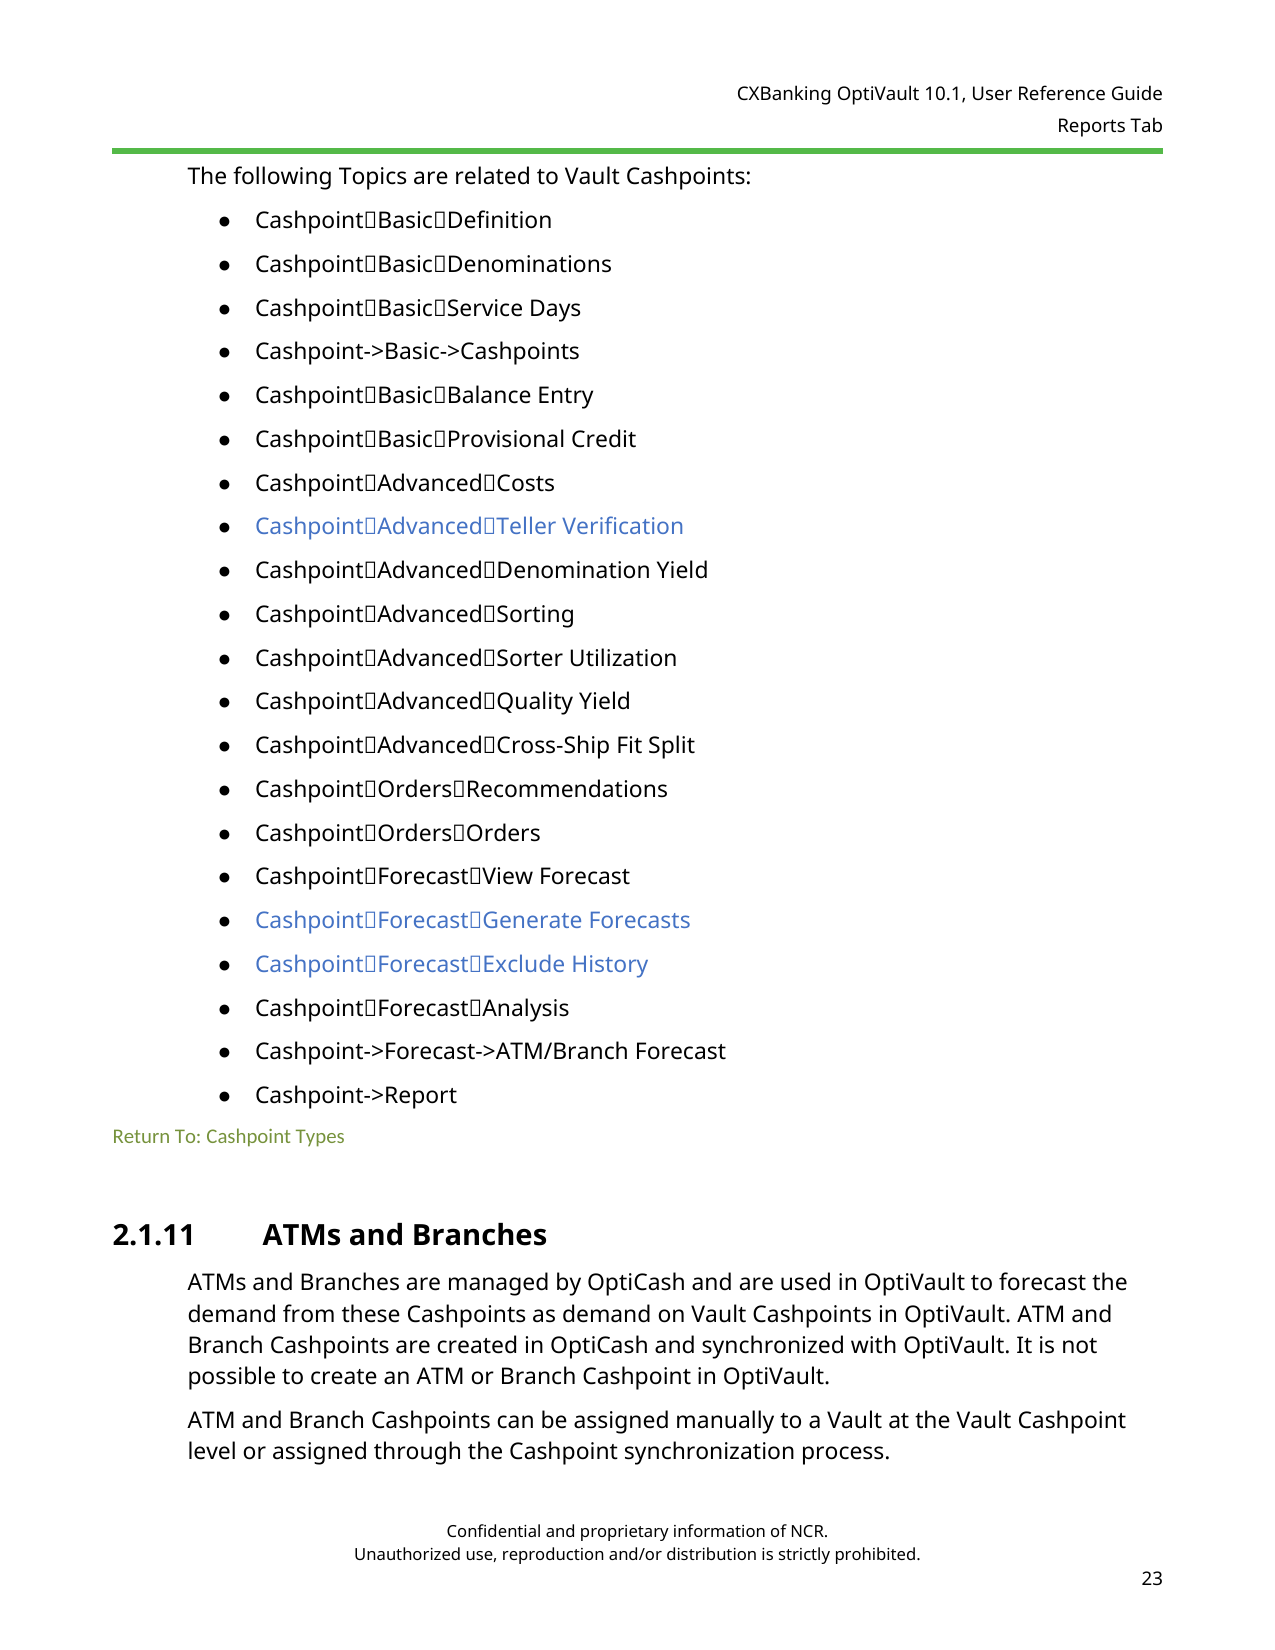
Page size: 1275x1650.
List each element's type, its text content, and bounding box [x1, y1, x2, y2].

list CashpointAdvancedTeller Verification [217, 510, 1163, 542]
list CashpointAdvancedSorter Utilization [217, 642, 1163, 673]
list CashpointForecastView Forecast [217, 860, 1163, 892]
list CashpointAdvancedCosts [217, 467, 1163, 498]
list CashpointAdvancedCross-Ship Fit Split [217, 729, 1163, 760]
subtitle ATMs and Branches [112, 1214, 1163, 1254]
list Cashpoint->Forecast->ATM/Branch Forecast [217, 1035, 1163, 1067]
text Return To: Cashpoint Types [112, 1123, 1163, 1148]
list CashpointAdvancedSorting [217, 598, 1163, 629]
text ATMs and Branches are managed by OptiCash and are used in OptiVault to forecast the demand from these Cashpoints as demand on Vault Cashpoints in OptiVault. ATM and Branch Cashpoints are created in OptiCash and synchronized with OptiVault. It is not possible to create an ATM or Branch Cashpoint in OptiVault. [187, 1266, 1163, 1391]
list CashpointForecastGenerate Forecasts [217, 904, 1163, 935]
list Cashpoint->Report [217, 1079, 1163, 1110]
list CashpointAdvancedDenomination Yield [217, 554, 1163, 585]
list CashpointForecastExclude History [217, 948, 1163, 979]
text ATM and Branch Cashpoints can be assigned manually to a Vault at the Vault Cashpoint level or assigned through the Cashpoint synchronization process. [187, 1404, 1163, 1466]
list CashpointOrdersRecommendations [217, 773, 1163, 804]
list CashpointBasicDenominations [217, 248, 1163, 279]
list CashpointBasicProvisional Credit [217, 423, 1163, 454]
list CashpointOrdersOrders [217, 817, 1163, 848]
list CashpointBasicBalance Entry [217, 379, 1163, 410]
list CashpointForecastAnalysis [217, 992, 1163, 1023]
list CashpointAdvancedQuality Yield [217, 685, 1163, 717]
text The following Topics are related to Vault Cashpoints: [187, 160, 1163, 192]
list CashpointBasicDefinition [217, 204, 1163, 235]
list CashpointBasicService Days [217, 292, 1163, 323]
list Cashpoint->Basic->Cashpoints [217, 335, 1163, 367]
